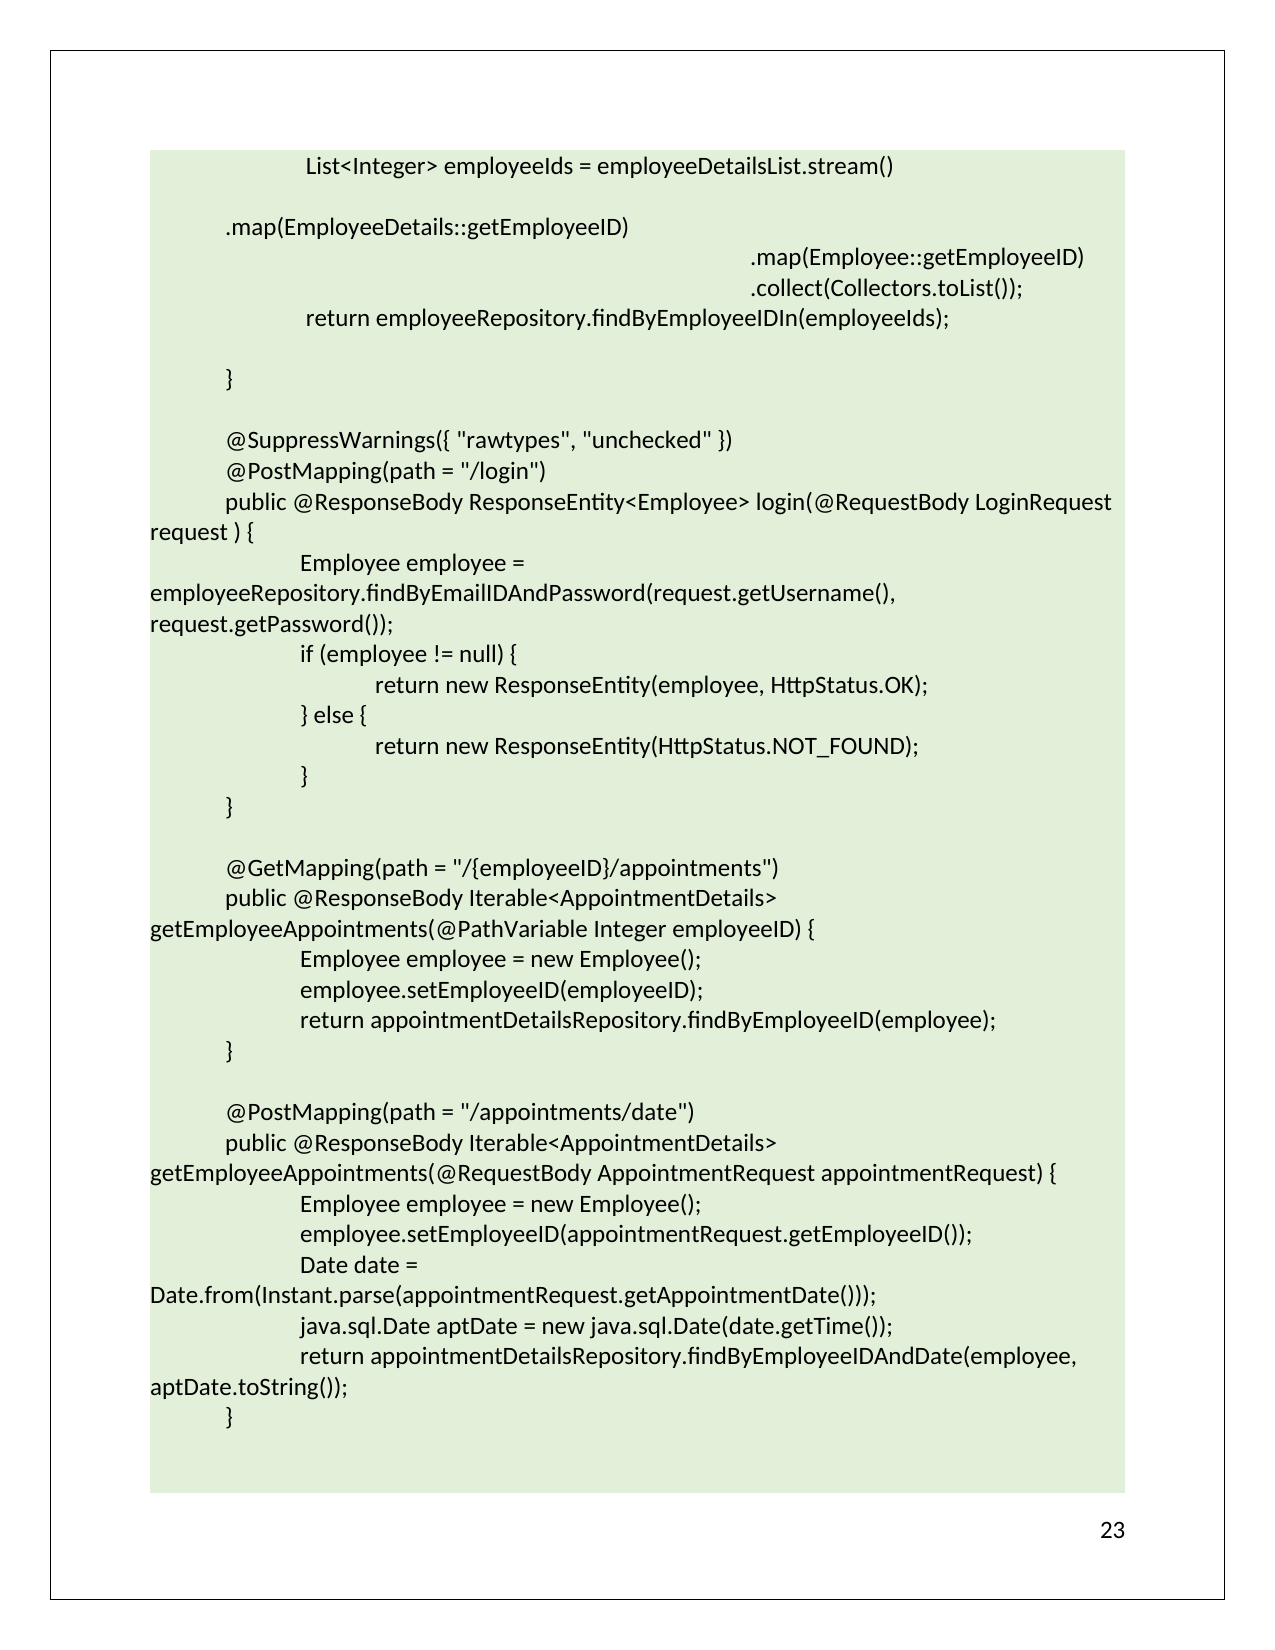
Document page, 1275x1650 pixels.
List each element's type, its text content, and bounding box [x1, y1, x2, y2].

text return new ResponseEntity(HttpStatus.NOT_FOUND); [150, 730, 1125, 760]
text employee.setEmployeeID(appointmentRequest.getEmployeeID()); [150, 1218, 1125, 1249]
text return appointmentDetailsRepository.findByEmployeeID(employee); [150, 1004, 1125, 1035]
text } [150, 791, 1125, 821]
text } else { [150, 699, 1125, 730]
text public @ResponseBody Iterable<AppointmentDetails> getEmployeeAppointments(@PathVariable Integer employeeID) { [150, 882, 1125, 943]
text if (employee != null) { [150, 638, 1125, 669]
text @PostMapping(path = "/appointments/date") [150, 1096, 1125, 1127]
text } [150, 1401, 1125, 1432]
text Employee employee = new Employee(); [150, 1188, 1125, 1218]
text Employee employee = employeeRepository.findByEmailIDAndPassword(request.getUsername(), request.getPassword()); [150, 547, 1125, 638]
text public @ResponseBody Iterable<AppointmentDetails> getEmployeeAppointments(@RequestBody AppointmentRequest appointmentRequest) { [150, 1127, 1125, 1188]
text @SuppressWarnings({ "rawtypes", "unchecked" }) [150, 425, 1125, 455]
text return new ResponseEntity(employee, HttpStatus.OK); [150, 669, 1125, 699]
text List<Integer> employeeIds = employeeDetailsList.stream() [150, 150, 1125, 181]
text employee.setEmployeeID(employeeID); [150, 974, 1125, 1004]
text .collect(Collectors.toList()); [150, 272, 1125, 303]
text } [150, 1035, 1125, 1066]
text Employee employee = new Employee(); [150, 943, 1125, 974]
text return appointmentDetailsRepository.findByEmployeeIDAndDate(employee, aptDate.toString()); [150, 1340, 1125, 1401]
text @GetMapping(path = "/{employeeID}/appointments") [150, 852, 1125, 882]
text .map(Employee::getEmployeeID) [150, 242, 1125, 272]
text public @ResponseBody ResponseEntity<Employee> login(@RequestBody LoginRequest request ) { [150, 486, 1125, 547]
text Date date = Date.from(Instant.parse(appointmentRequest.getAppointmentDate())); [150, 1249, 1125, 1310]
text } [150, 760, 1125, 791]
text @PostMapping(path = "/login") [150, 455, 1125, 486]
text java.sql.Date aptDate = new java.sql.Date(date.getTime()); [150, 1310, 1125, 1340]
text return employeeRepository.findByEmployeeIDIn(employeeIds); [150, 303, 1125, 333]
text } [150, 364, 1125, 394]
text .map(EmployeeDetails::getEmployeeID) [150, 181, 1125, 242]
